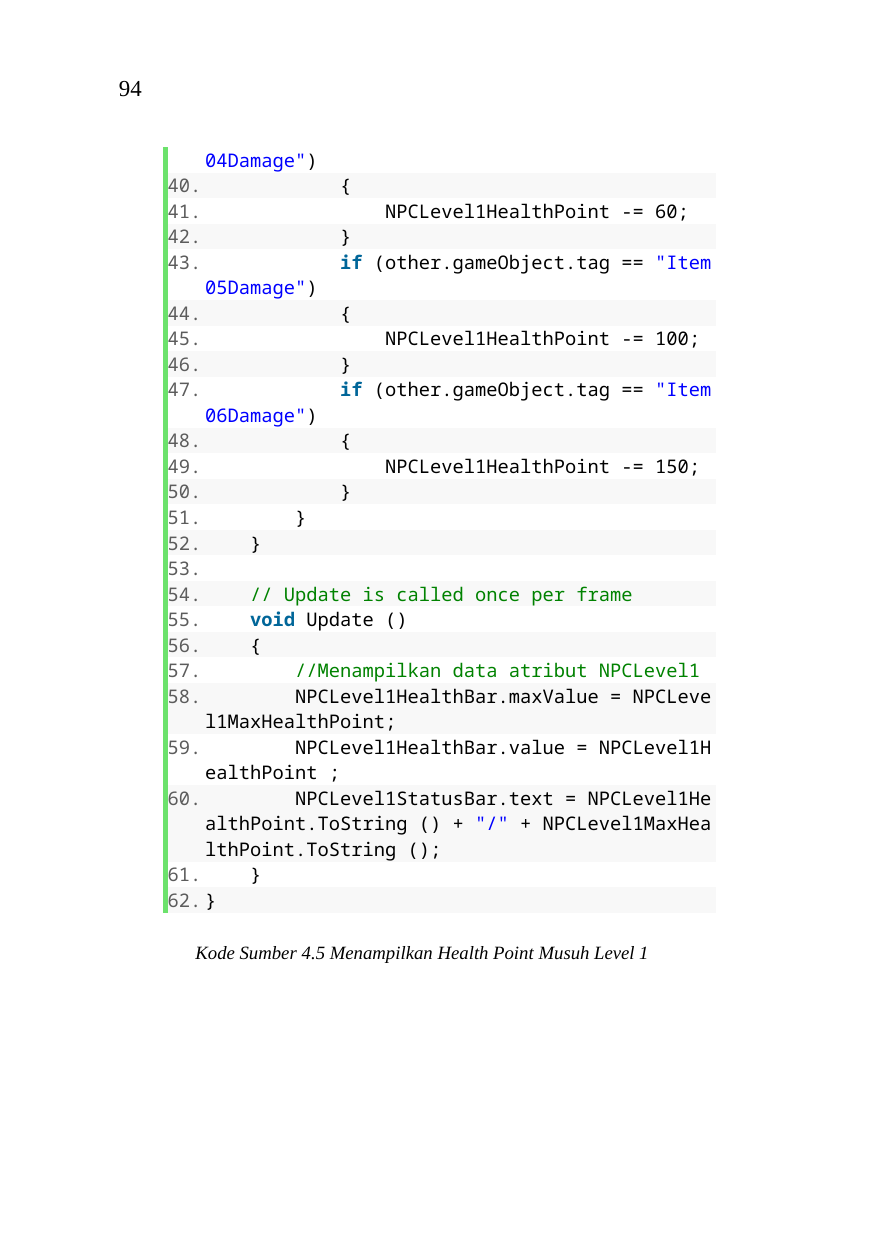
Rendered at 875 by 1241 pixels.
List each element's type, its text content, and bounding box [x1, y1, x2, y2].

text Kode Sumber 4.5 Menampilkan Health Point Musuh Level 1 [119, 942, 727, 963]
